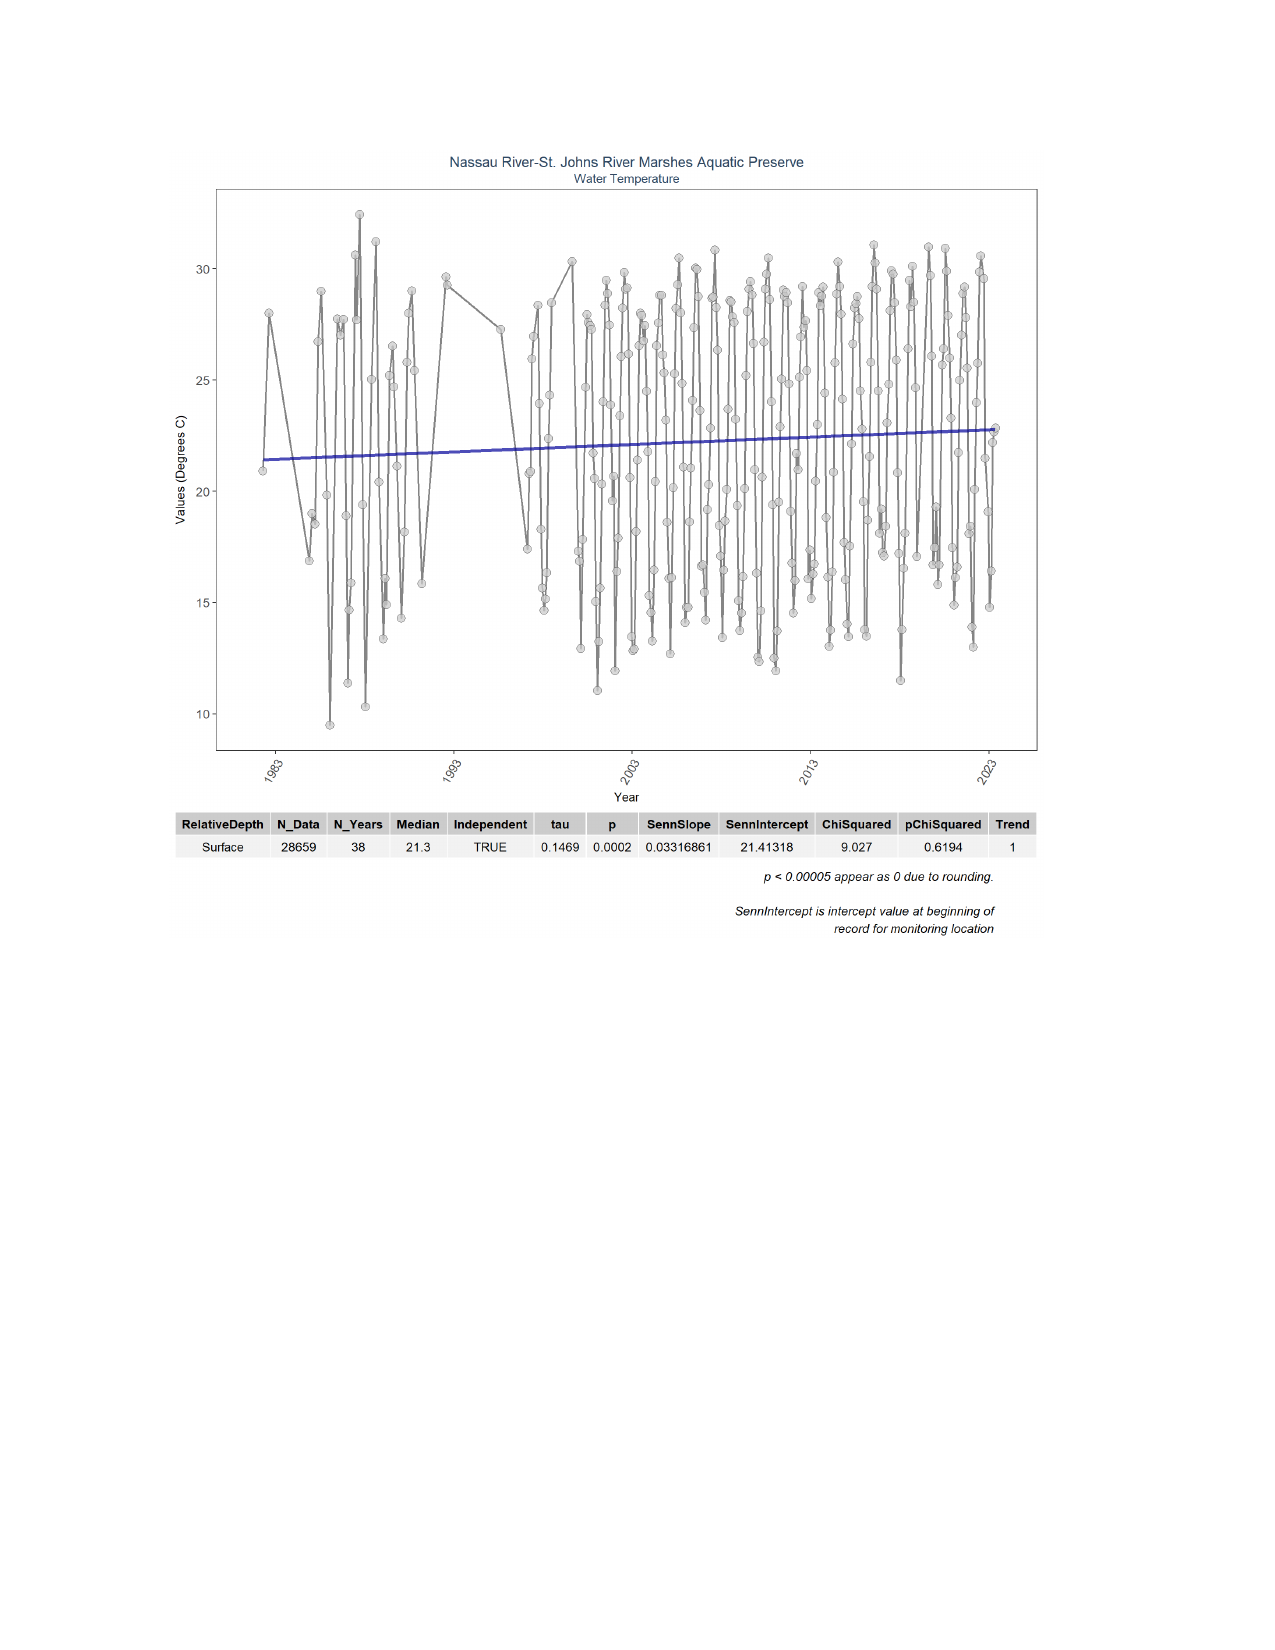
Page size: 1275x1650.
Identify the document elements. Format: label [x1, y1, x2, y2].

picture [168, 150, 1044, 938]
